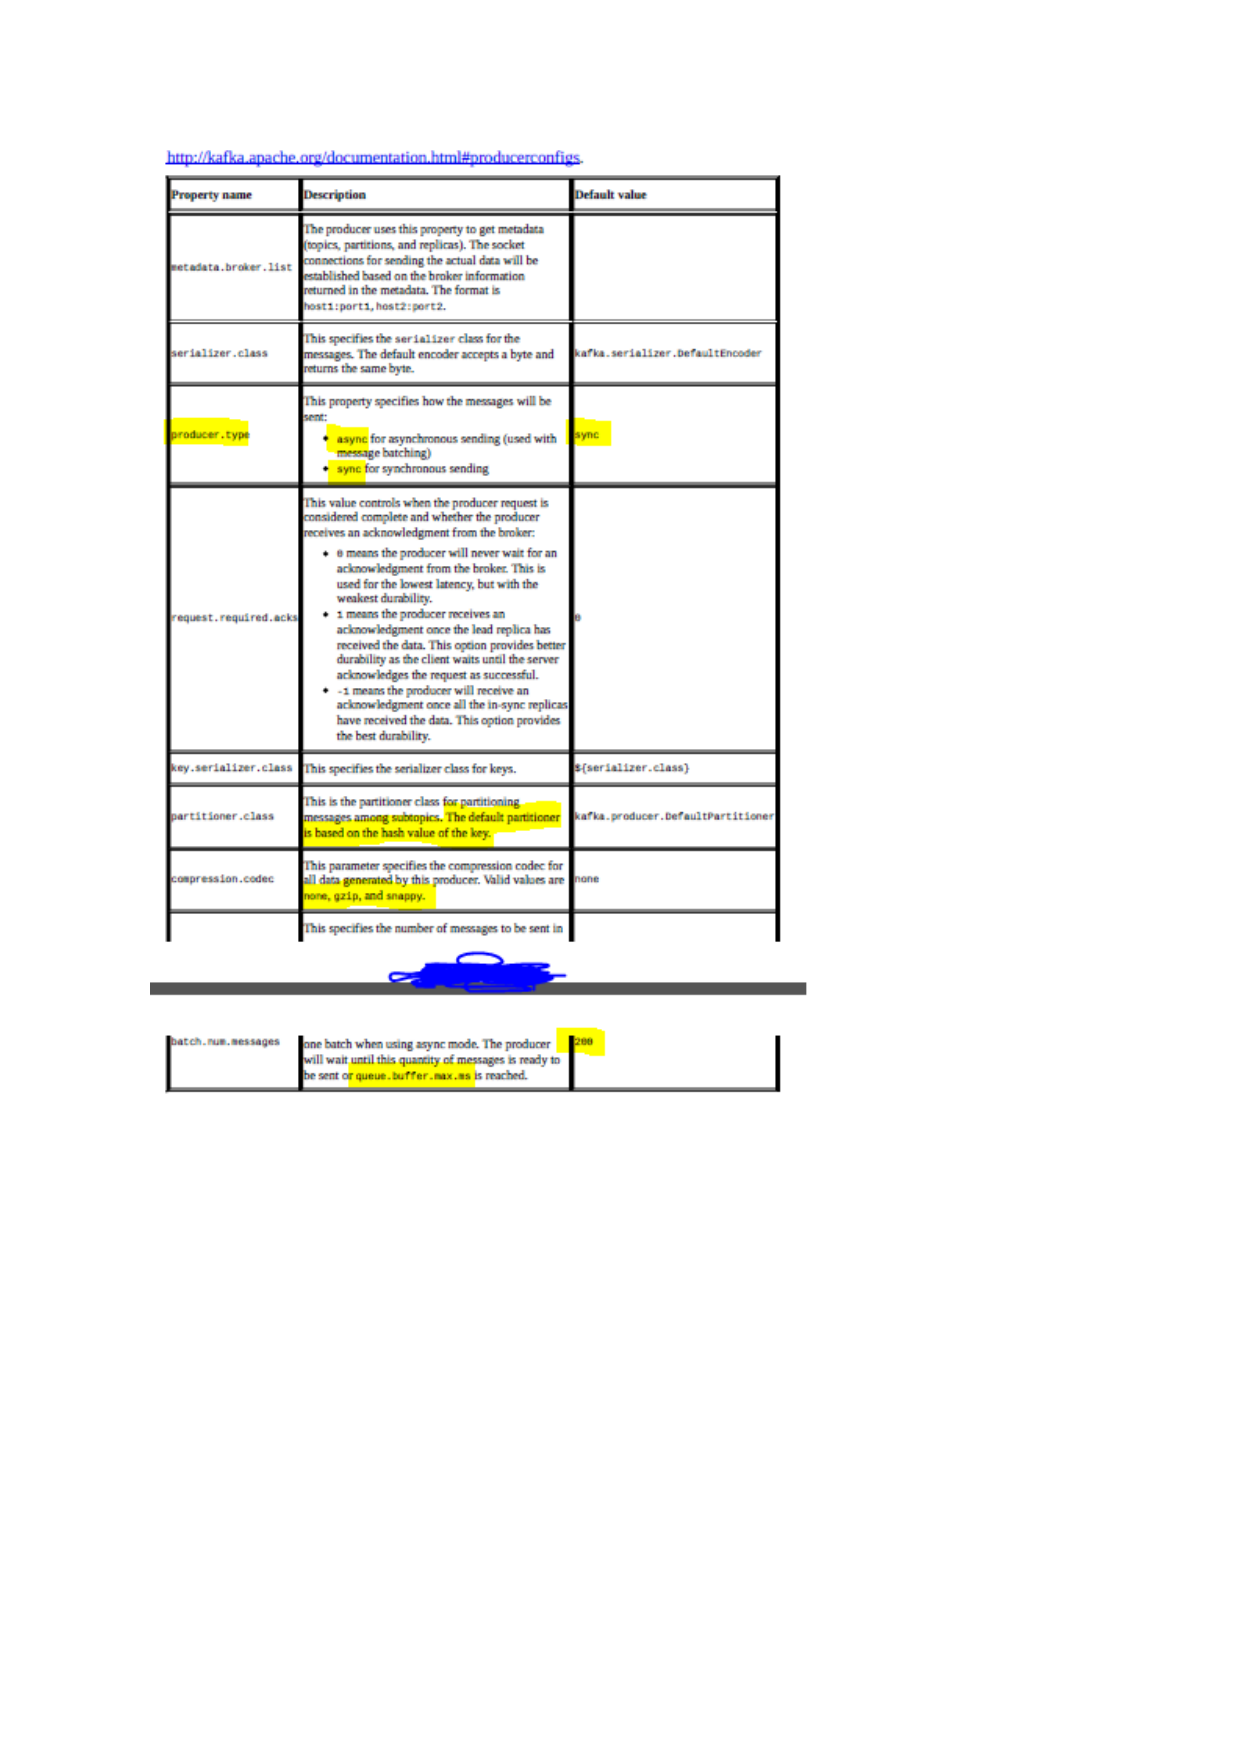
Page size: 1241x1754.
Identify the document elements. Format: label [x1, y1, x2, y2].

picture [150, 150, 807, 1100]
